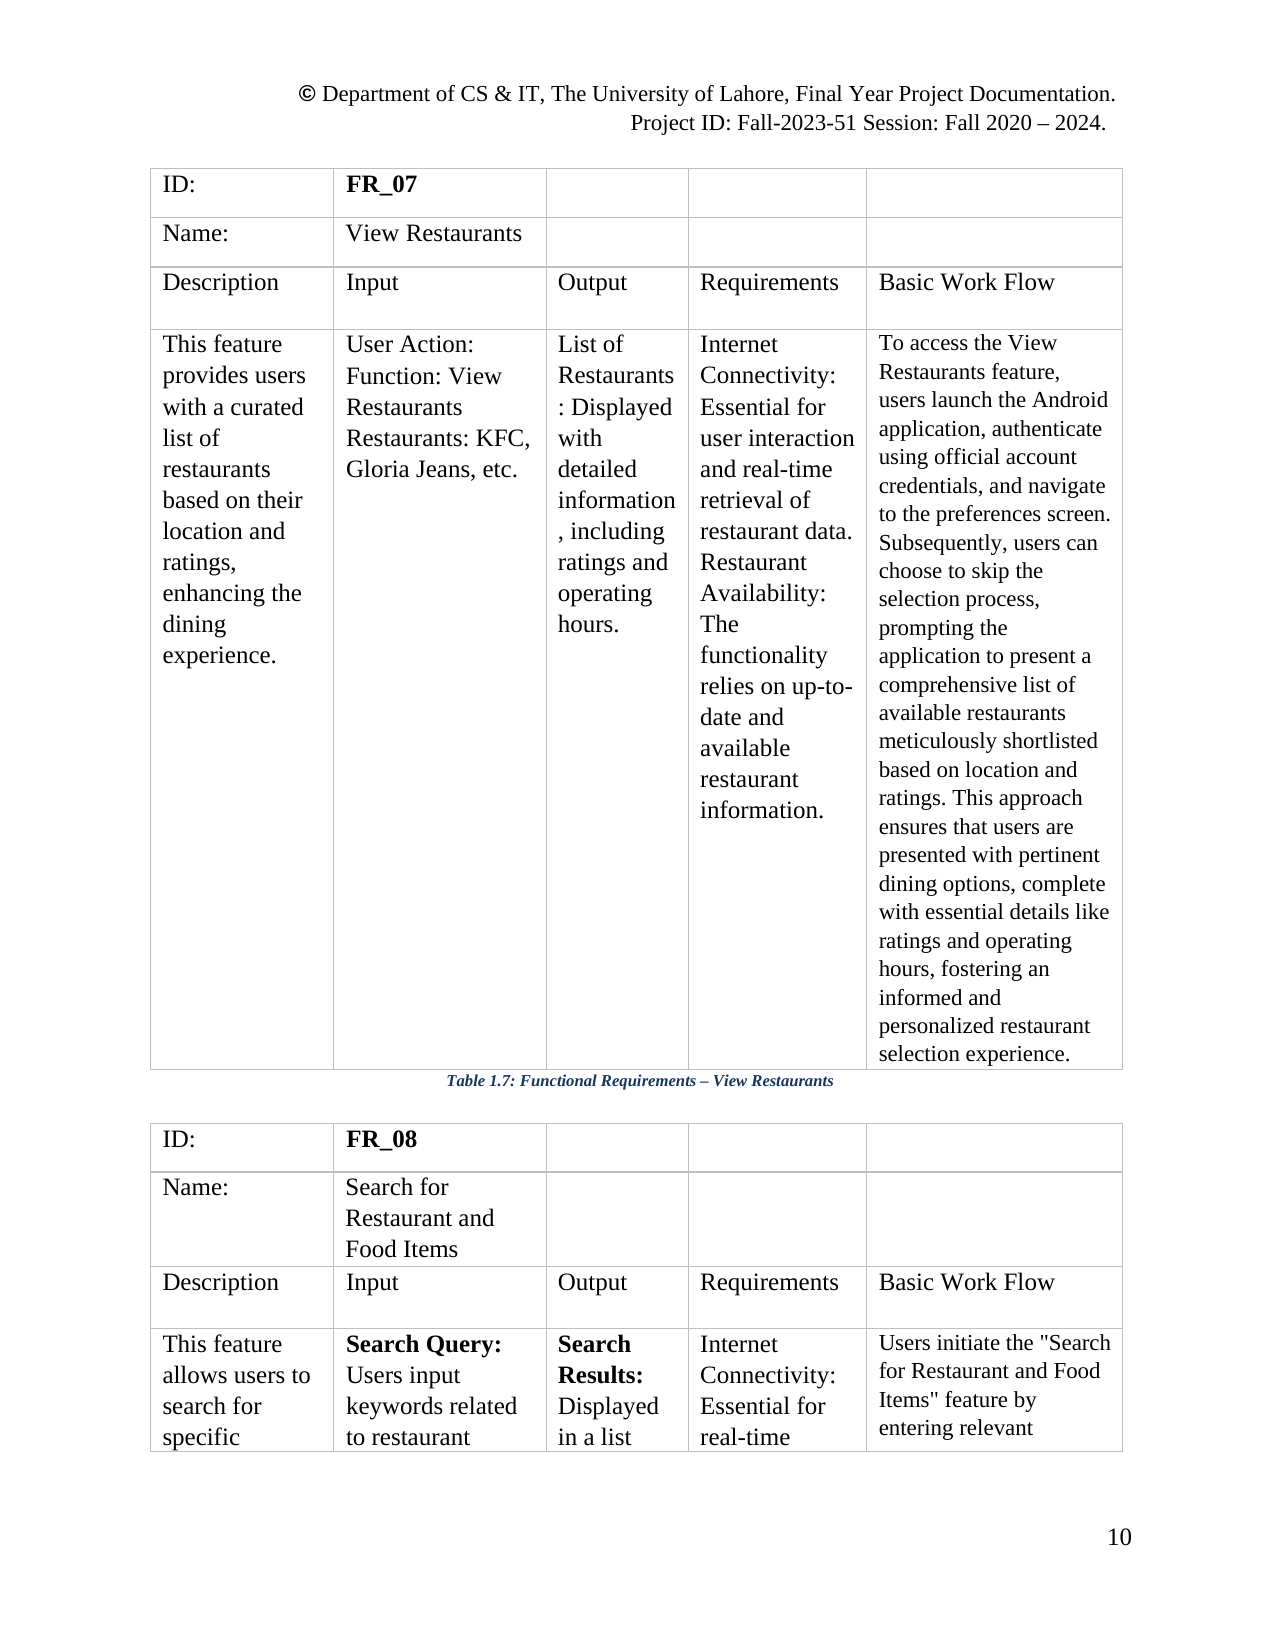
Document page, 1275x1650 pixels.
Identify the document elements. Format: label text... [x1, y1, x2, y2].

table_header [547, 169, 688, 217]
table_header FR_07 [334, 169, 546, 217]
table_cell Description [151, 1267, 333, 1328]
table_cell This feature provides users with a curated list of restaurants based on their location and ratings, enhancing the dining experience. [151, 330, 333, 1069]
table_cell [689, 218, 866, 266]
table_cell Basic Work Flow [867, 268, 1122, 328]
table_header ID: [151, 1124, 333, 1171]
table_cell List of Restaurants: Displayed with detailed information, including ratings and operating hours. [547, 330, 688, 1069]
subtitle Table 1.7: Functional Requirements – View Restaurants [150, 1070, 1132, 1089]
table_cell [547, 1173, 688, 1266]
table_cell [547, 218, 688, 266]
table_header [867, 1124, 1122, 1171]
table_cell [867, 1173, 1122, 1266]
table_header [689, 1124, 866, 1171]
table_cell Name: [151, 218, 333, 266]
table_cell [334, 1329, 546, 1451]
table_cell User Action: Function: View Restaurants Restaurants: KFC, Gloria Jeans, etc. [334, 330, 546, 1069]
table_cell View Restaurants [334, 218, 546, 266]
table_cell Requirements [689, 1267, 866, 1328]
table_cell Description [151, 268, 333, 328]
table_cell Output [547, 268, 688, 328]
table_cell To access the View Restaurants feature, users launch the Android application, authenticate using official account credentials, and navigate to the preferences screen. Subsequently, users can choose to skip the selection process, prompting the application to present a comprehensive list of available restaurants meticulously shortlisted based on location and ratings. This approach ensures that users are presented with pertinent dining options, complete with essential details like ratings and operating hours, fostering an informed and personalized restaurant selection experience. [867, 330, 1122, 1069]
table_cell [547, 1329, 688, 1451]
table_header [547, 1124, 688, 1171]
table_cell Internet Connectivity: Essential for user interaction and real-time retrieval of restaurant data. Restaurant Availability: The functionality relies on up-to-date and available restaurant information. [689, 330, 866, 1069]
table_cell [689, 1173, 866, 1266]
table_header [867, 169, 1122, 217]
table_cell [689, 1329, 866, 1451]
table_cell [151, 1329, 333, 1451]
table_header ID: [151, 169, 333, 217]
table_cell [867, 218, 1122, 266]
table_header FR_08 [334, 1124, 546, 1171]
table_cell Output [547, 1267, 688, 1328]
table_cell Input [334, 1267, 546, 1328]
table_cell Name: [151, 1173, 333, 1266]
table_header [689, 169, 866, 217]
table_cell Basic Work Flow [867, 1267, 1122, 1328]
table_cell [867, 1329, 1122, 1451]
table_cell Input [334, 268, 546, 328]
table_cell Requirements [689, 268, 866, 328]
table_cell Search for Restaurant and Food Items [334, 1173, 546, 1266]
